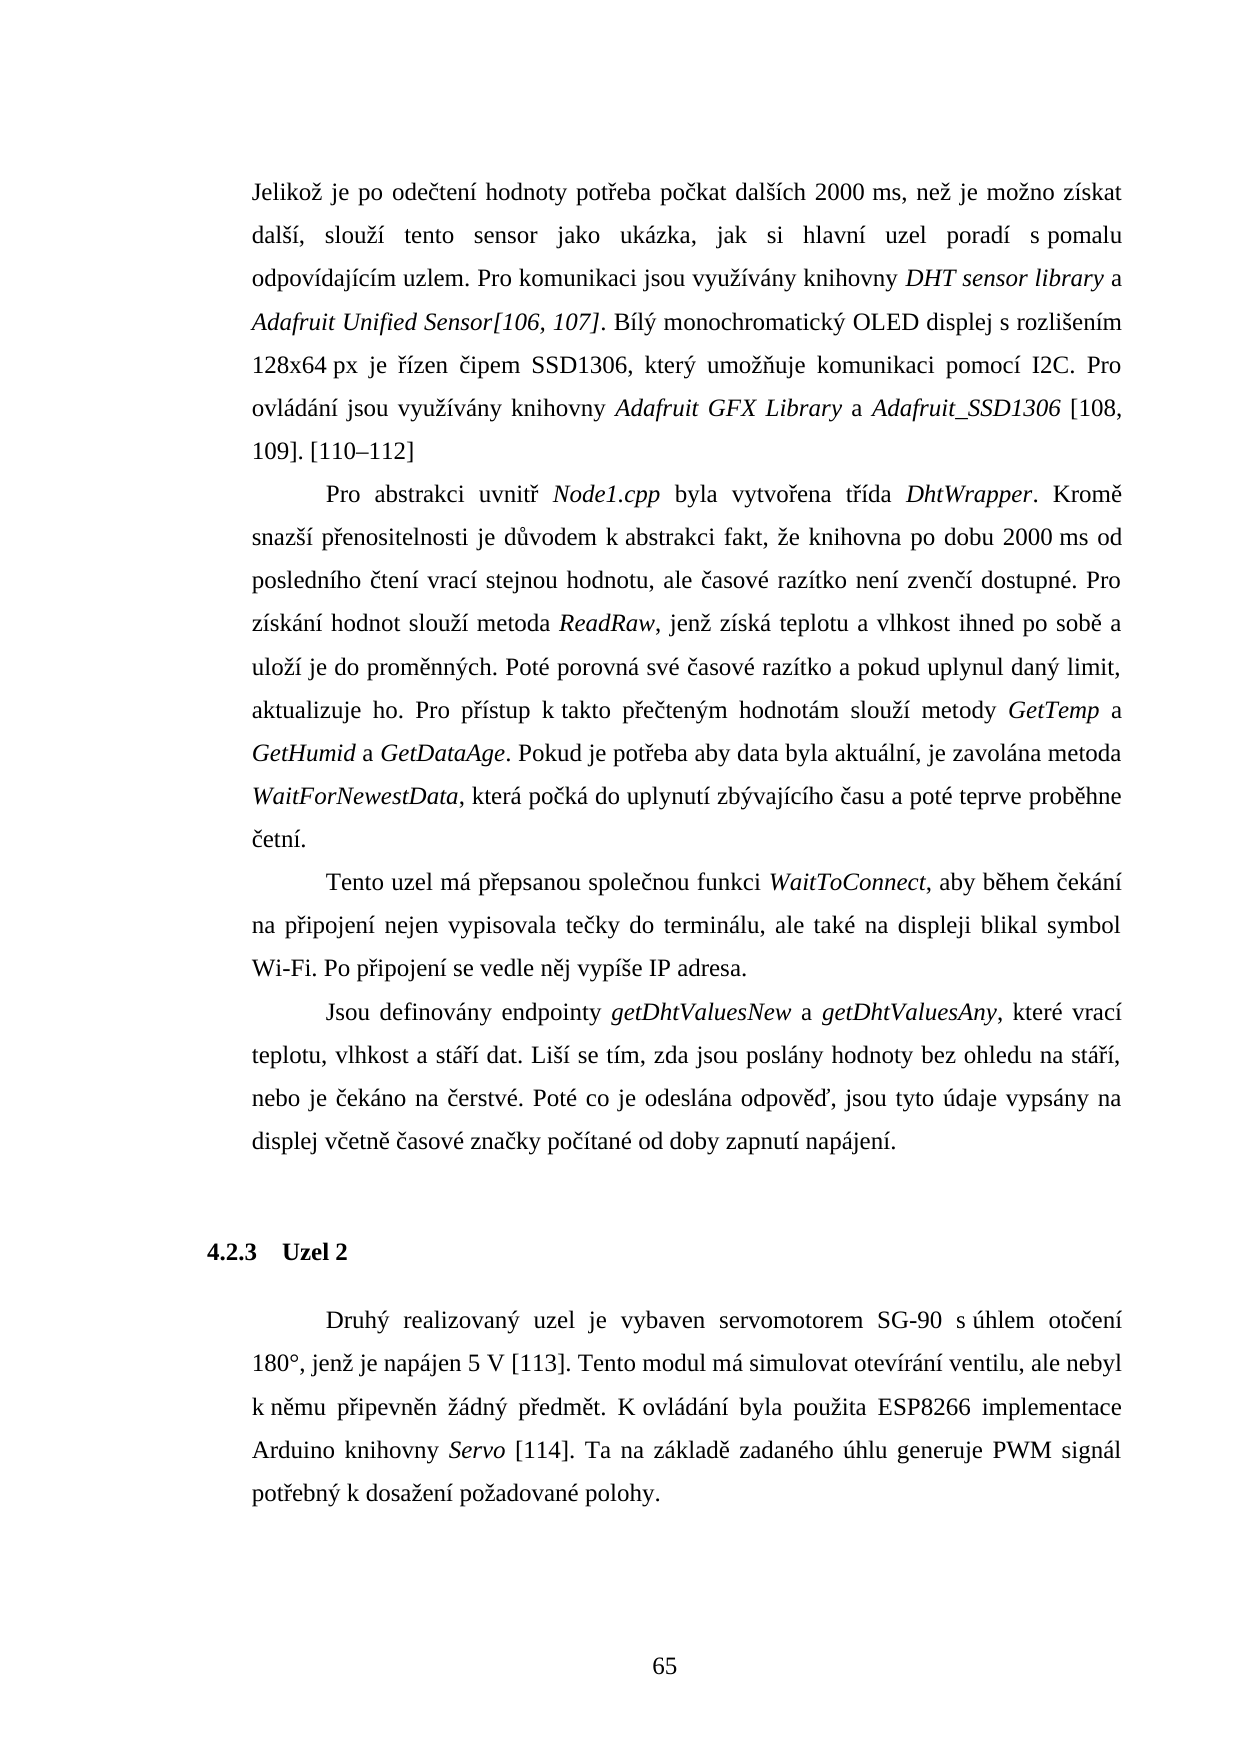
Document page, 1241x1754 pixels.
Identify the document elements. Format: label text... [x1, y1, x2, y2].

text Tento uzel má přepsanou společnou funkci WaitToConnect, aby během čekání na připojení nejen vypisovala tečky do terminálu, ale také na displeji blikal symbol Wi-Fi. Po připojení se vedle něj vypíše IP adresa. [252, 867, 1122, 982]
text Pro abstrakci uvnitř Node1.cpp byla vytvořena třída DhtWrapper. Kromě snazší přenositelnosti je důvodem k abstrakci fakt, že knihovna po dobu 2000 ms od posledního čtení vrací stejnou hodnotu, ale časové razítko není zvenčí dostupné. Pro získání hodnot slouží metoda ReadRaw, jenž získá teplotu a vlhkost ihned po sobě a uloží je do proměnných. Poté porovná své časové razítko a pokud uplynul daný limit, aktualizuje ho. Pro přístup k takto přečteným hodnotám slouží metody GetTemp a GetHumid a GetDataAge. Pokud je potřeba aby data byla aktuální, je zavolána metoda WaitForNewestData, která počká do uplynutí zbývajícího času a poté teprve proběhne četní. [252, 479, 1122, 853]
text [252, 177, 1122, 465]
text Druhý realizovaný uzel je vybaven servomotorem SG-90 s úhlem otočení 180°, jenž je napájen 5 V . Tento modul má simulovat otevírání ventilu, ale nebyl k němu připevněn žádný předmět. K ovládání byla použita ESP8266 implementace Arduino knihovny Servo . Ta na základě zadaného úhlu generuje PWM signál potřebný k dosažení požadované polohy. [252, 1305, 1122, 1507]
text Jsou definovány endpointy getDhtValuesNew a getDhtValuesAny, které vrací teplotu, vlhkost a stáří dat. Liší se tím, zda jsou poslány hodnoty bez ohledu na stáří, nebo je čekáno na čerstvé. Poté co je odeslána odpověď, jsou tyto údaje vypsány na displej včetně časové značky počítané od doby zapnutí napájení. [252, 997, 1122, 1155]
subtitle Uzel 2 [207, 1237, 1122, 1266]
